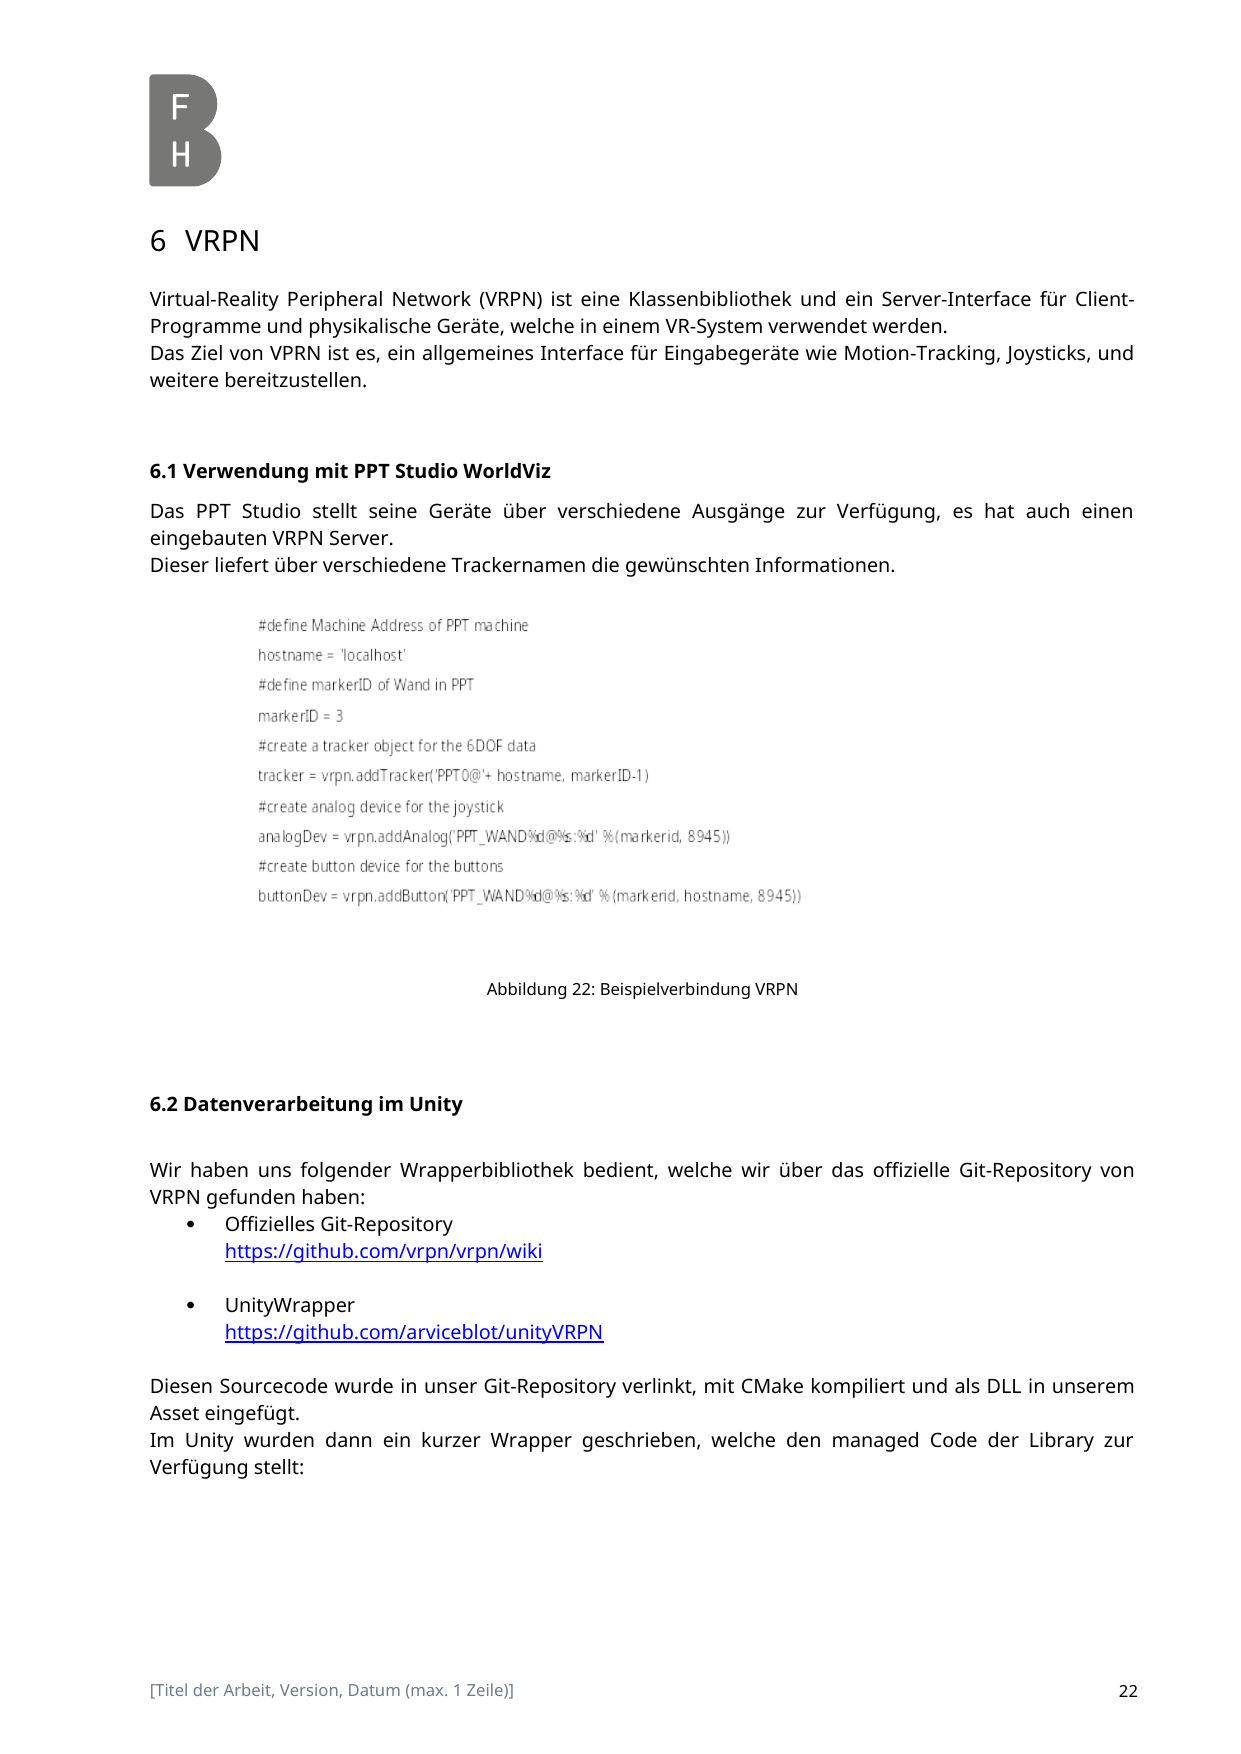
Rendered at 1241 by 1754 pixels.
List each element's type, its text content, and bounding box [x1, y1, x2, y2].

list https://github.com/vrpn/vrpn/wiki [224, 1237, 1136, 1264]
text Das PPT Studio stellt seine Geräte über verschiedene Ausgänge zur Verfügung, es hat auch einen eingebauten VRPN Server. [149, 497, 1136, 551]
text Wir haben uns folgender Wrapperbibliothek bedient, welche wir über das offizielle Git-Repository von VRPN gefunden haben: [149, 1157, 1136, 1211]
text Diesen Sourcecode wurde in unser Git-Repository verlinkt, mit CMake kompiliert und als DLL in unserem Asset eingefügt. [149, 1372, 1136, 1426]
list https://github.com/arviceblot/unityVRPN [224, 1318, 1136, 1345]
text Abbildung 22: Beispielverbindung VRPN [149, 975, 1136, 1001]
text Virtual-Reality Peripheral Network (VRPN) ist eine Klassenbibliothek und ein Server-Interface für Client-Programme und physikalische Geräte, welche in einem VR-System verwendet werden. [149, 285, 1136, 339]
subtitle Datenverarbeitung im Unity [149, 1090, 1136, 1117]
subtitle VRPN [149, 221, 1136, 260]
text Das Ziel von VPRN ist es, ein allgemeines Interface für Eingabegeräte wie Motion-Tracking, Joysticks, und weitere bereitzustellen. [149, 339, 1136, 393]
list UnityWrapper [187, 1291, 1136, 1318]
text Dieser liefert über verschiedene Trackernamen die gewünschten Informationen. [149, 551, 1136, 578]
list Offizielles Git-Repository [187, 1211, 1136, 1237]
subtitle Verwendung mit PPT Studio WorldViz [149, 458, 1136, 485]
text Im Unity wurden dann ein kurzer Wrapper geschrieben, welche den managed Code der Library zur Verfügung stellt: [149, 1426, 1136, 1480]
